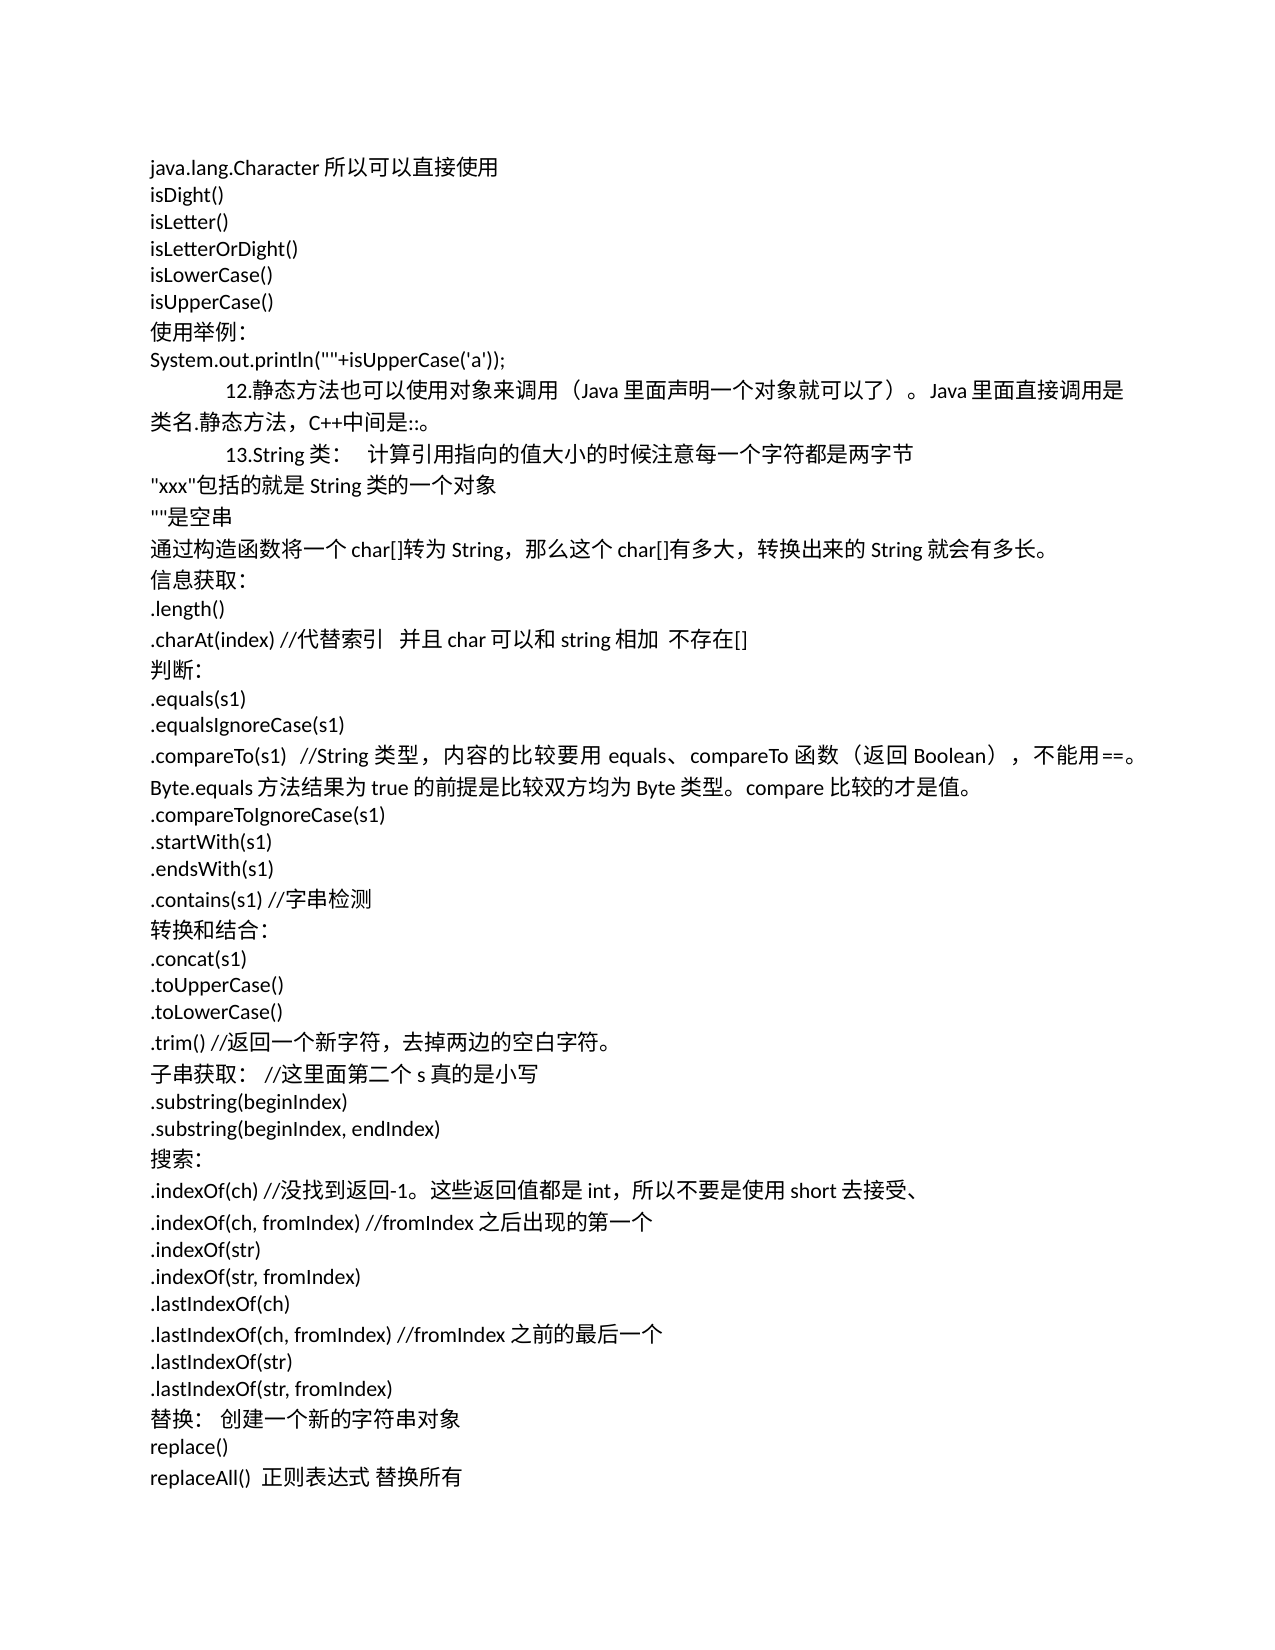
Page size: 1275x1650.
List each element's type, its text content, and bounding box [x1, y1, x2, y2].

text 13.String类： 计算引用指向的值大小的时候注意每一个字符都是两字节 [150, 437, 1125, 468]
text .trim() //返回一个新字符，去掉两边的空白字符。 [150, 1025, 1125, 1057]
text 信息获取： [150, 563, 1125, 595]
text 子串获取： //这里面第二个s真的是小写 [150, 1057, 1125, 1088]
text .compareTo(s1) //String类型，内容的比较要用equals、compareTo函数（返回Boolean），不能用==。Byte.equals方法结果为true的前提是比较双方均为Byte类型。compare 比较的才是值。 [150, 738, 1125, 802]
text isDight() [150, 182, 1125, 208]
text .compareToIgnoreCase(s1) [150, 802, 1125, 828]
text .toLowerCase() [150, 998, 1125, 1025]
text isUpperCase() [150, 288, 1125, 315]
text ""是空串 [150, 500, 1125, 532]
text .substring(beginIndex, endIndex) [150, 1115, 1125, 1142]
text .indexOf(ch) //没找到返回-1。这些返回值都是int，所以不要是使用short去接受、 [150, 1173, 1125, 1205]
text .lastIndexOf(ch, fromIndex) //fromIndex之前的最后一个 [150, 1317, 1125, 1348]
text .lastIndexOf(ch) [150, 1290, 1125, 1317]
text replace() [150, 1433, 1125, 1460]
text replaceAll() 正则表达式 替换所有 [150, 1460, 1125, 1492]
text .substring(beginIndex) [150, 1088, 1125, 1115]
text .indexOf(str) [150, 1237, 1125, 1263]
text .indexOf(str, fromIndex) [150, 1263, 1125, 1290]
text .toUpperCase() [150, 972, 1125, 998]
text isLetter() [150, 208, 1125, 235]
text .lastIndexOf(str, fromIndex) [150, 1375, 1125, 1402]
text .equalsIgnoreCase(s1) [150, 712, 1125, 738]
text .indexOf(ch, fromIndex) //fromIndex之后出现的第一个 [150, 1205, 1125, 1237]
text 转换和结合： [150, 913, 1125, 945]
text 判断： [150, 653, 1125, 685]
text isLetterOrDight() [150, 235, 1125, 262]
text 替换： 创建一个新的字符串对象 [150, 1402, 1125, 1433]
text .endsWith(s1) [150, 855, 1125, 882]
text .charAt(index) //代替索引 并且char可以和string相加 不存在[] [150, 622, 1125, 653]
text .contains(s1) //字串检测 [150, 882, 1125, 913]
text .length() [150, 595, 1125, 622]
text "xxx"包括的就是String类的一个对象 [150, 468, 1125, 500]
text System.out.println(""+isUpperCase('a')); [150, 347, 1125, 373]
text .lastIndexOf(str) [150, 1348, 1125, 1375]
text 12.静态方法也可以使用对象来调用（Java里面声明一个对象就可以了）。Java里面直接调用是类名.静态方法，C++中间是::。 [150, 373, 1125, 437]
text 使用举例： [150, 315, 1125, 347]
text isLowerCase() [150, 262, 1125, 288]
text java.lang.Character 所以可以直接使用 [150, 150, 1125, 182]
text .equals(s1) [150, 685, 1125, 712]
text .concat(s1) [150, 945, 1125, 972]
text .startWith(s1) [150, 828, 1125, 855]
text 搜索： [150, 1142, 1125, 1173]
text 通过构造函数将一个char[]转为String，那么这个char[]有多大，转换出来的String就会有多长。 [150, 532, 1125, 563]
